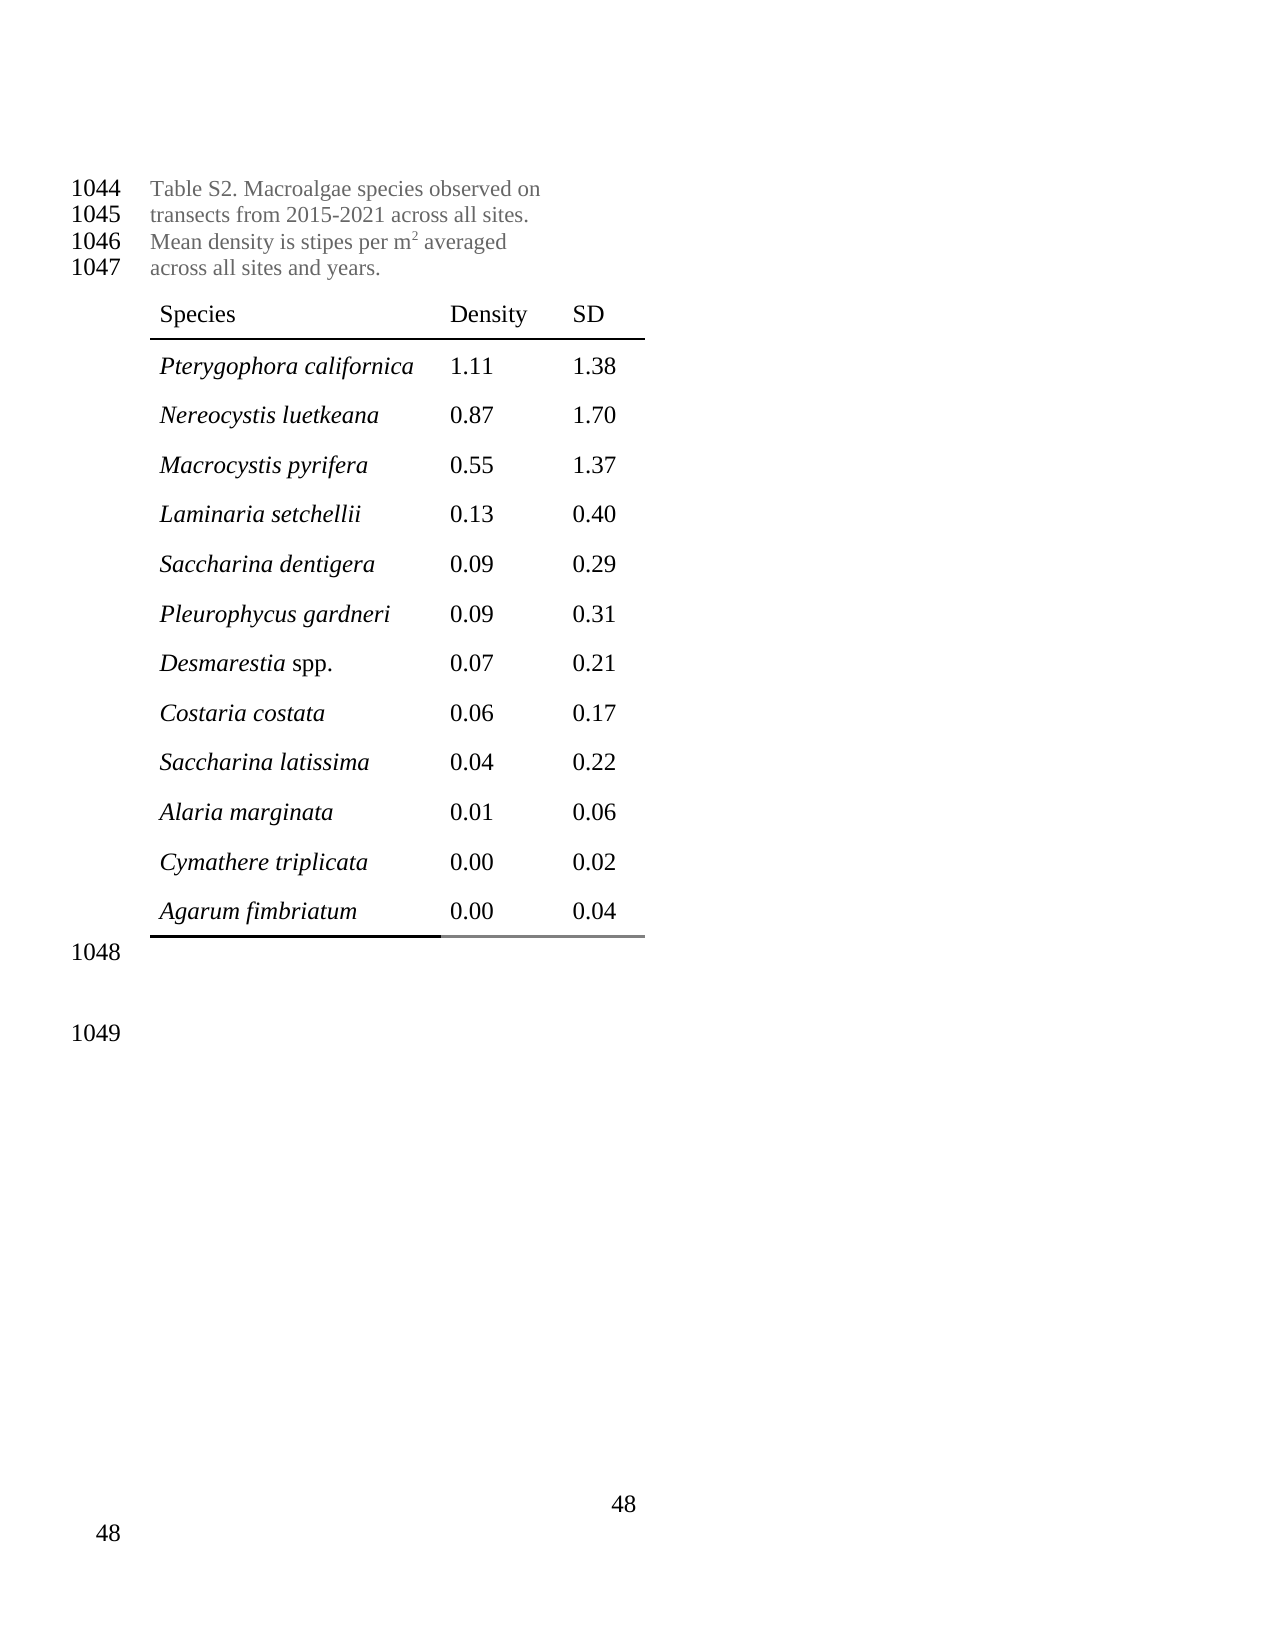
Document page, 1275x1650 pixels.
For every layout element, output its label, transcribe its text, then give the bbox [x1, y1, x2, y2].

table_cell 0.09 [441, 539, 564, 588]
table_cell 0.22 [564, 737, 645, 787]
table_header Species [150, 289, 441, 338]
table_cell 0.55 [441, 440, 564, 489]
table_cell 0.04 [441, 737, 564, 787]
table_cell Saccharina dentigera [150, 539, 441, 588]
table_cell Desmarestia spp. [150, 638, 441, 687]
subtitle Table S2. Macroalgae species observed on transects from 2015-2021 across all sites. Mean density is stipes per m2 averaged across all sites and years. [150, 175, 553, 280]
table_cell Nereocystis luetkeana [150, 390, 441, 439]
table_cell 0.01 [441, 787, 564, 836]
table_cell 0.29 [564, 539, 645, 588]
table_cell 1.37 [564, 440, 645, 489]
table_cell 0.04 [564, 886, 645, 935]
table_cell 0.13 [441, 489, 564, 539]
table_cell Costaria costata [150, 688, 441, 737]
table_cell 0.02 [564, 836, 645, 886]
table_cell 0.87 [441, 390, 564, 439]
table_cell 0.00 [441, 836, 564, 886]
table_cell 0.00 [441, 886, 564, 935]
table_cell 0.40 [564, 489, 645, 539]
table_cell 1.11 [441, 340, 564, 390]
table_cell Macrocystis pyrifera [150, 440, 441, 489]
table_cell Agarum fimbriatum [150, 886, 441, 935]
table_cell 1.70 [564, 390, 645, 439]
table_cell Laminaria setchellii [150, 489, 441, 539]
table_cell Alaria marginata [150, 787, 441, 836]
table_cell Cymathere triplicata [150, 836, 441, 886]
table_cell 0.31 [564, 588, 645, 638]
table_cell 0.17 [564, 688, 645, 737]
table_cell 0.07 [441, 638, 564, 687]
table_header Density [441, 289, 564, 338]
table_cell Pleurophycus gardneri [150, 588, 441, 638]
table_cell 0.09 [441, 588, 564, 638]
table_cell 1.38 [564, 340, 645, 390]
table_cell Saccharina latissima [150, 737, 441, 787]
table_header SD [564, 289, 645, 338]
table_cell 0.06 [564, 787, 645, 836]
table_cell 0.21 [564, 638, 645, 687]
table_cell Pterygophora californica [150, 340, 441, 390]
table_cell 0.06 [441, 688, 564, 737]
